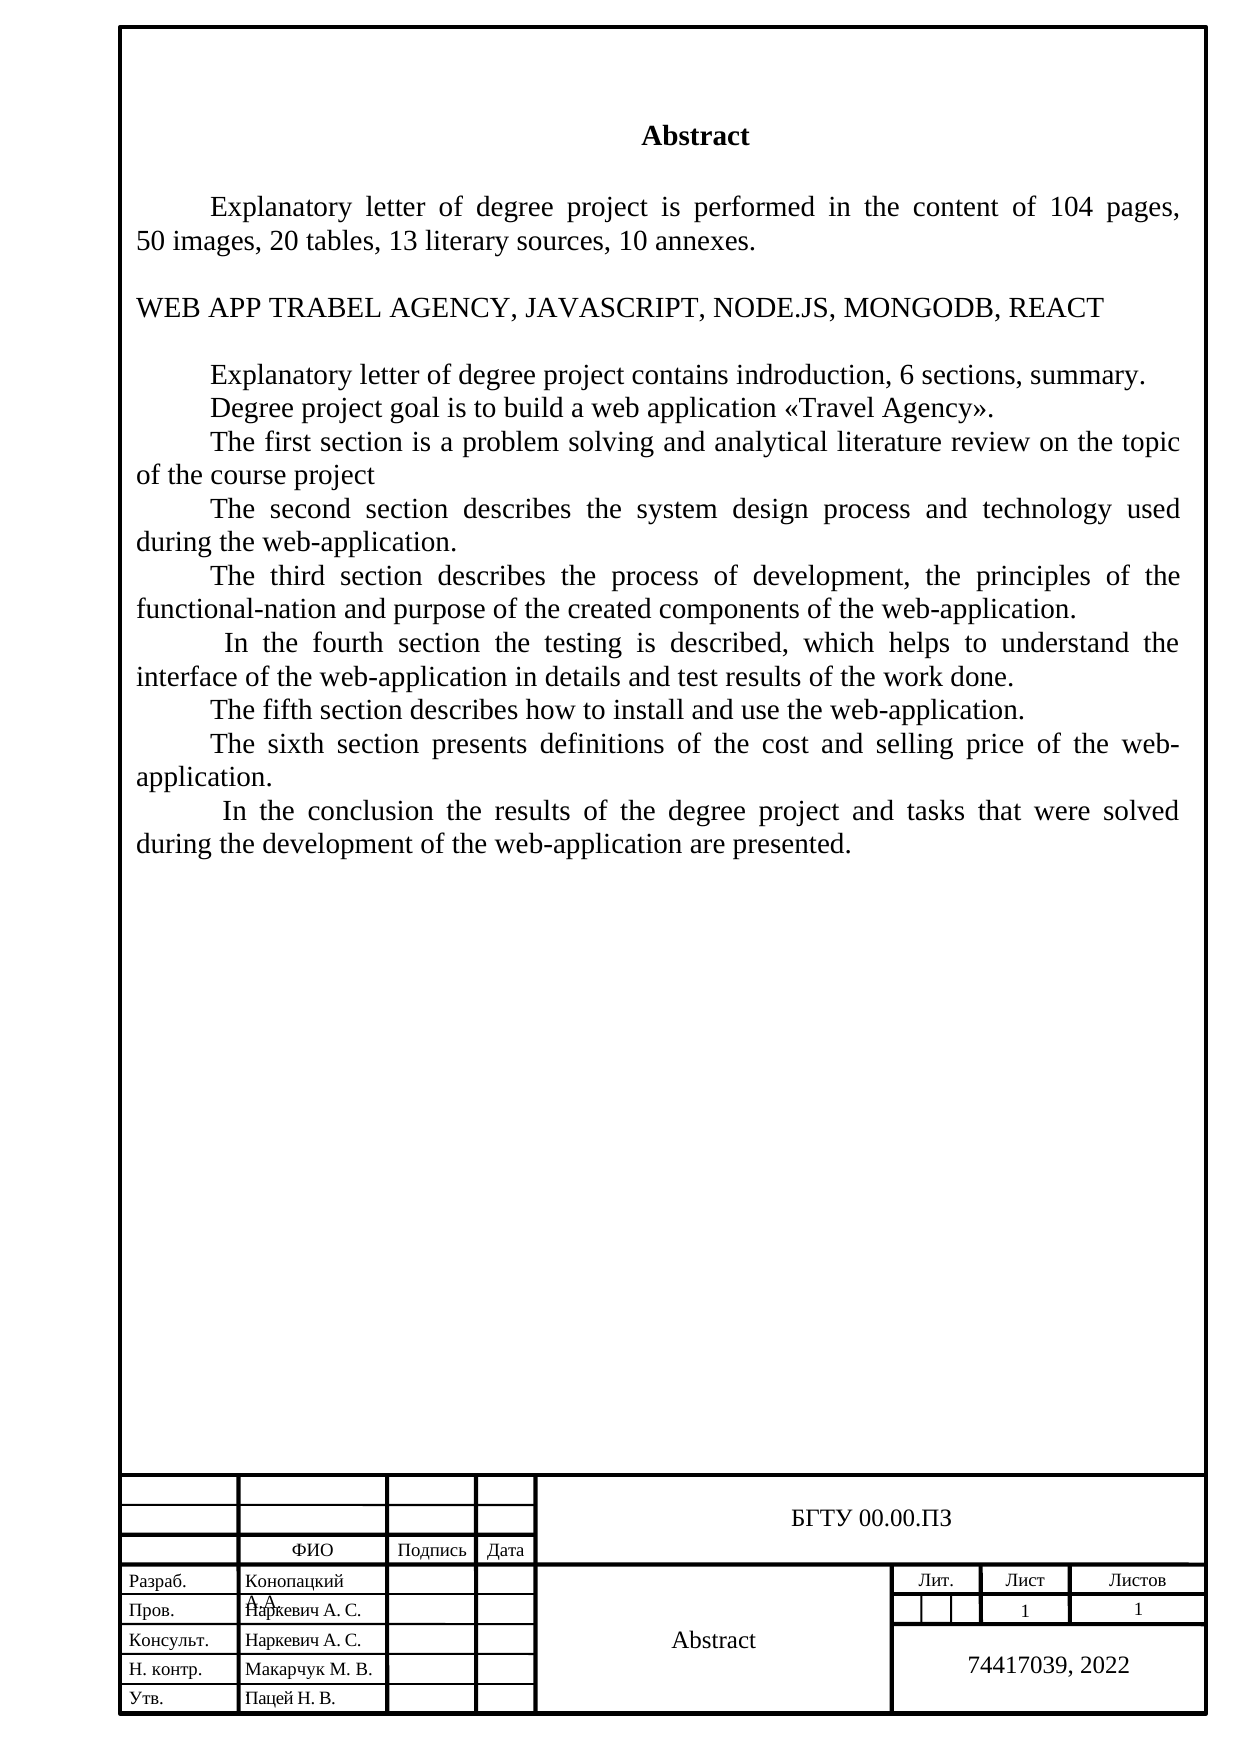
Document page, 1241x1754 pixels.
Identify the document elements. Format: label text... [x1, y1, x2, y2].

text The second section describes the system design process and technology used during the web-application. [136, 491, 1181, 558]
text In the fourth section the testing is described, which helps to understand the interface of the web-application in details and test results of the work done. [136, 625, 1181, 692]
text The third section describes the process of development, the principles of the functional-nation and purpose of the created components of the web-application. [136, 558, 1181, 625]
text In the conclusion the results of the degree project and tasks that were solved during the development of the web-application are presented. [136, 793, 1181, 860]
text Abstract [136, 118, 1181, 152]
text Explanatory letter of degree project is performed in the content of 104 pages, 50 images, 20 tables, 13 literary sources, 10 annexes. [136, 189, 1181, 256]
text The first section is a problem solving and analytical literature review on the topic of the course project [136, 424, 1181, 491]
text WEB APP TRABEL AGENCY, JAVASCRIPT, NODE.JS, MONGODB, REACT [136, 290, 1181, 323]
text The sixth section presents definitions of the cost and selling price of the web-application. [136, 726, 1181, 793]
text Explanatory letter of degree project contains indroduction, 6 sections, summary. [136, 357, 1181, 390]
text The fifth section describes how to install and use the web-application. [136, 692, 1181, 726]
text Degree project goal is to build a web application «Travel Agency». [136, 390, 1181, 424]
